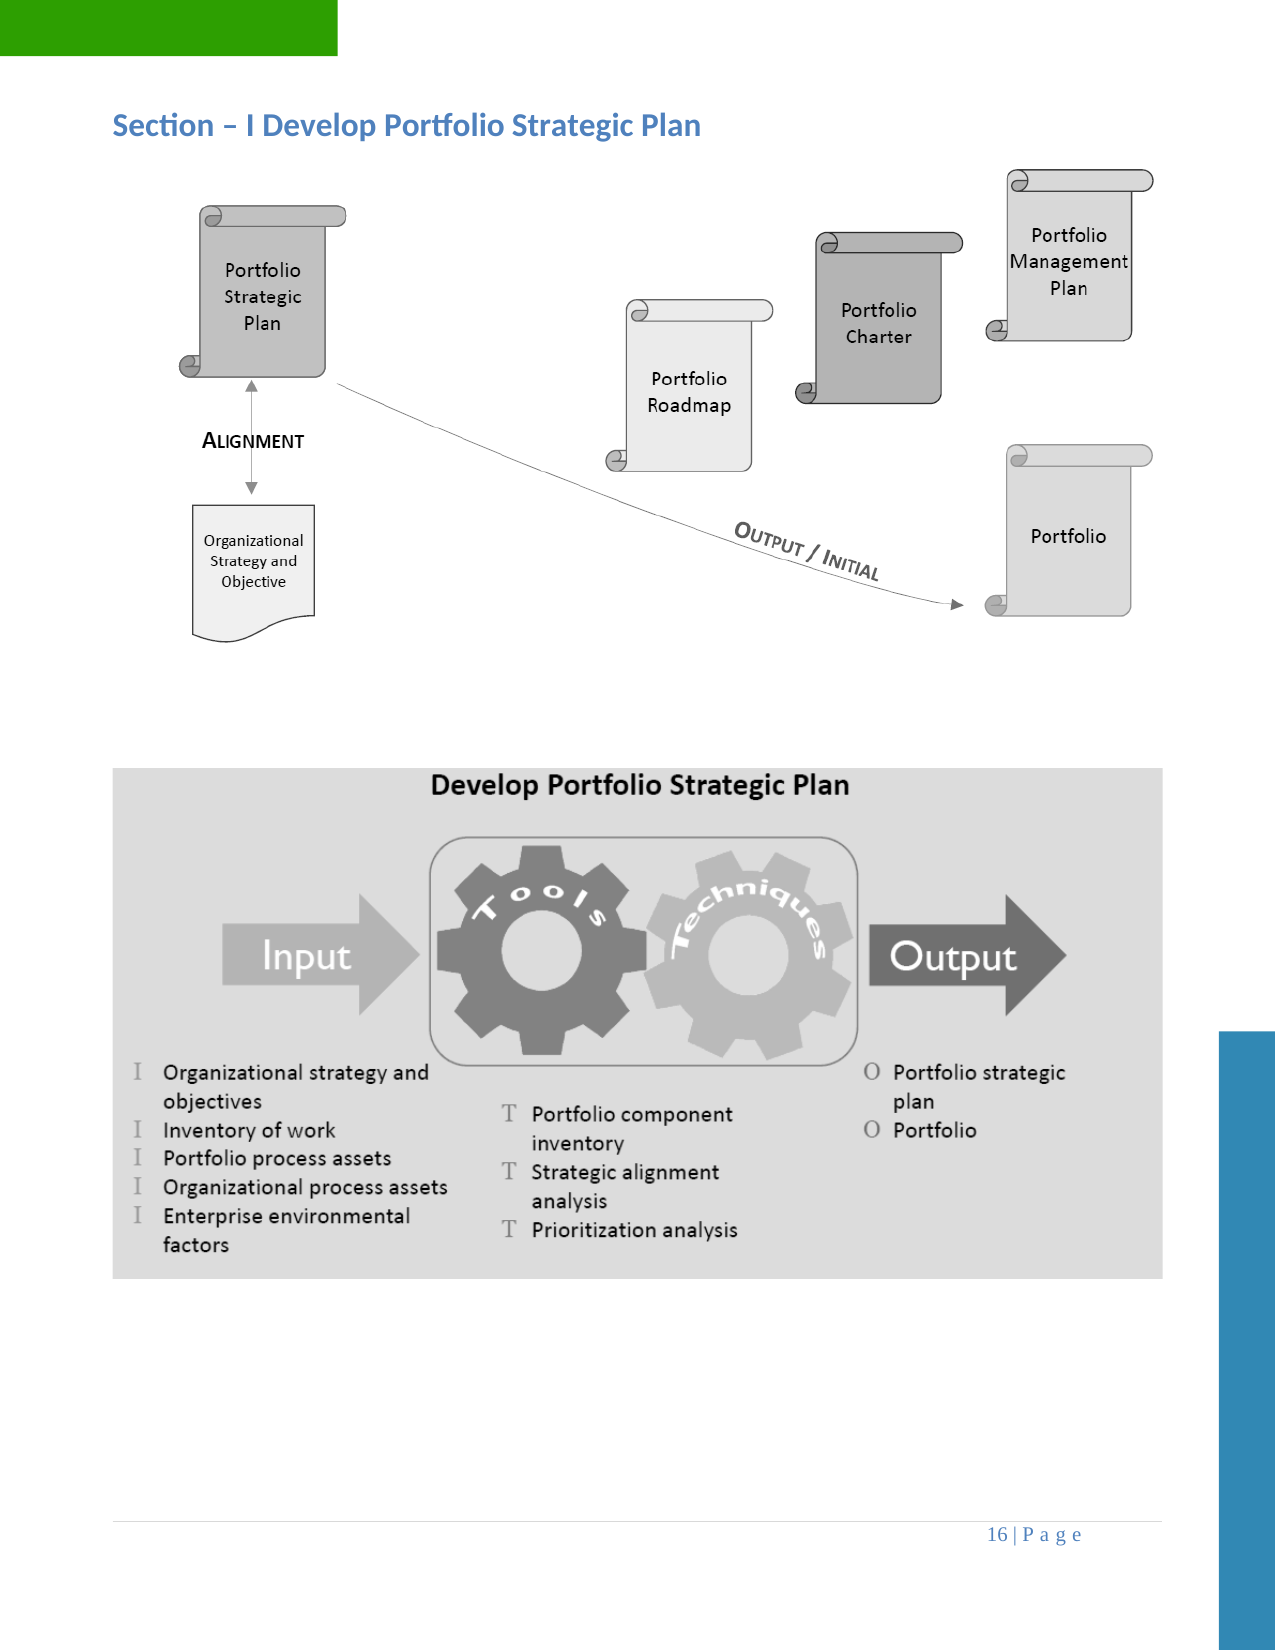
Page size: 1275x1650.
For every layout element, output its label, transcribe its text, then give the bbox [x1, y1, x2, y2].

text Section – I Develop Portfolio Strategic Plan [112, 104, 1162, 144]
